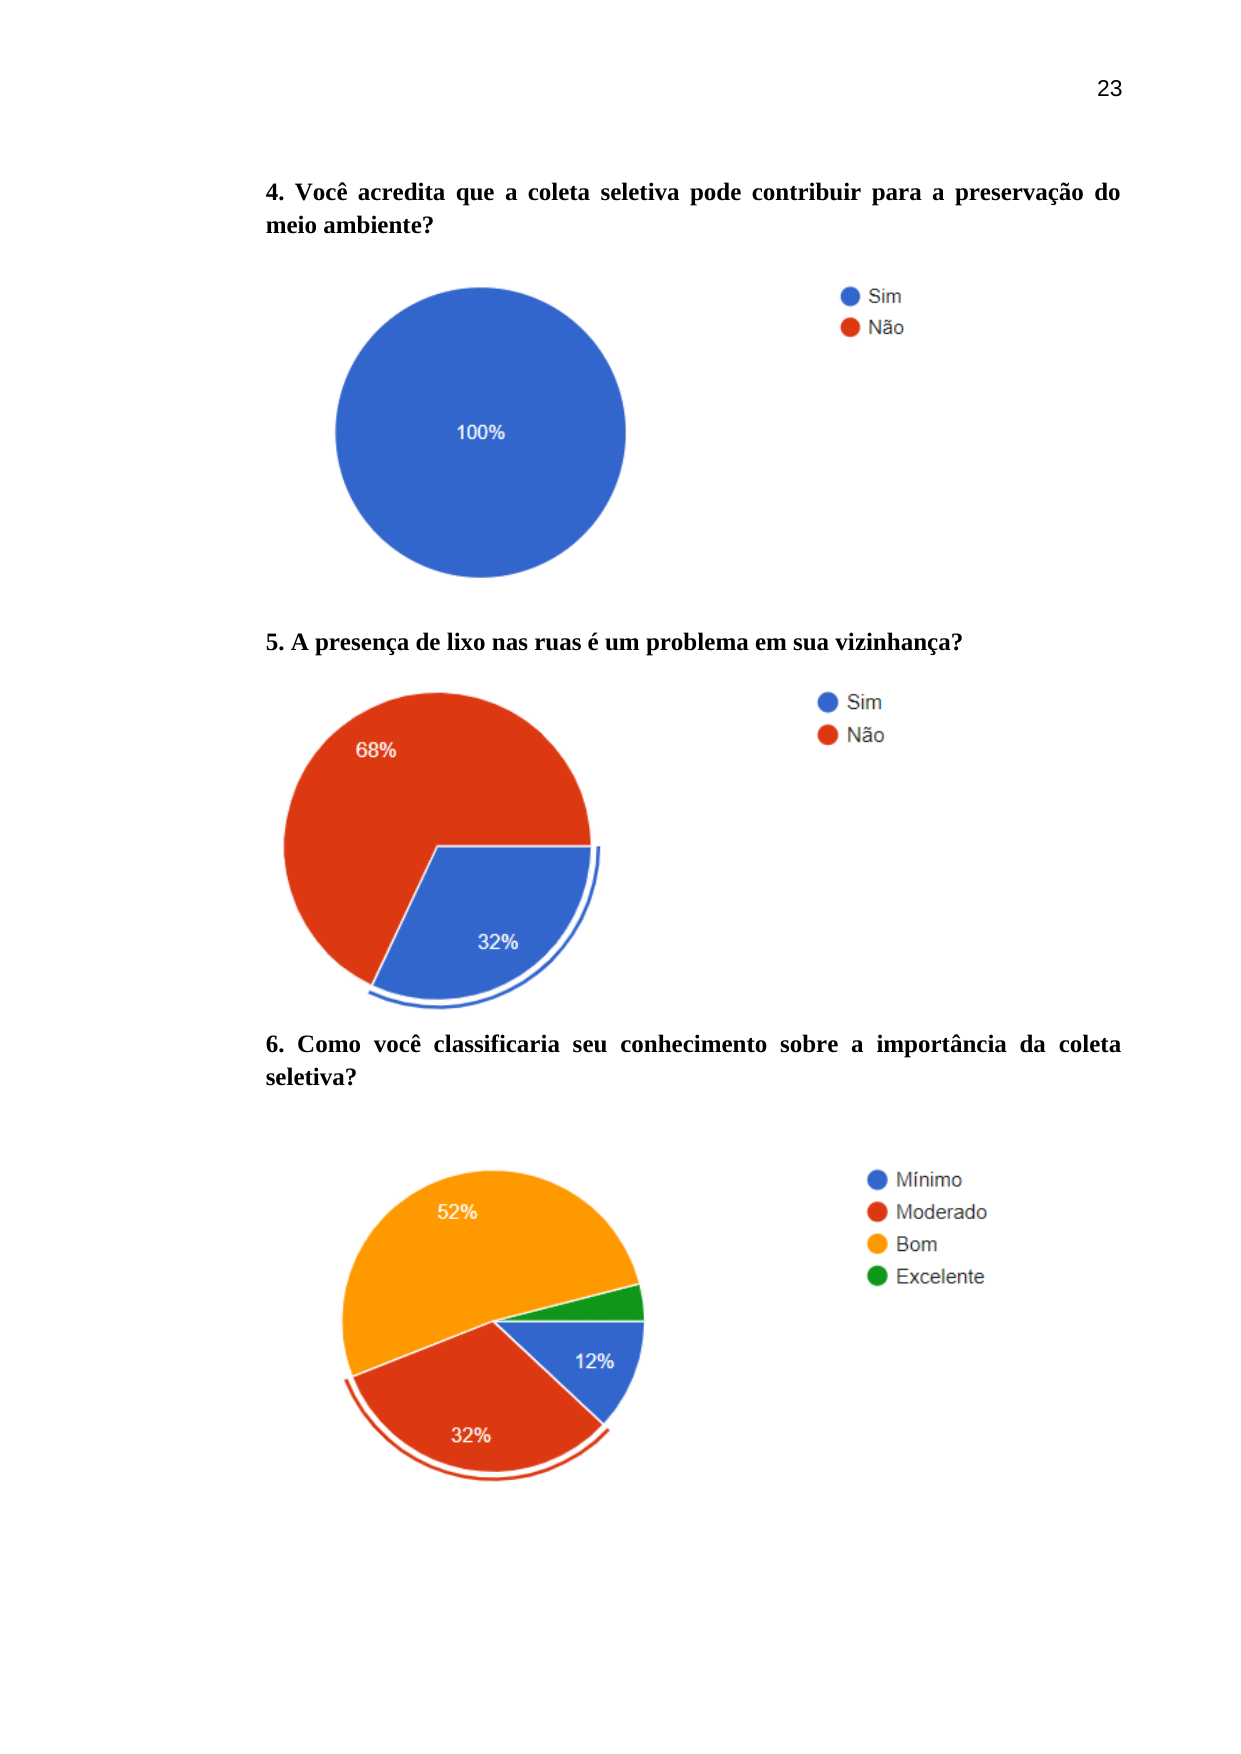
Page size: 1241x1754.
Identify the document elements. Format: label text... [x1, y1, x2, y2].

text 4. Você acredita que a coleta seletiva pode contribuir para a preservação do meio ambiente? [266, 177, 1122, 239]
text 6. Como você classificaria seu conhecimento sobre a importância da coleta seletiva? [266, 1029, 1122, 1091]
picture [177, 660, 899, 1026]
picture [234, 260, 976, 600]
picture [261, 1141, 1031, 1507]
